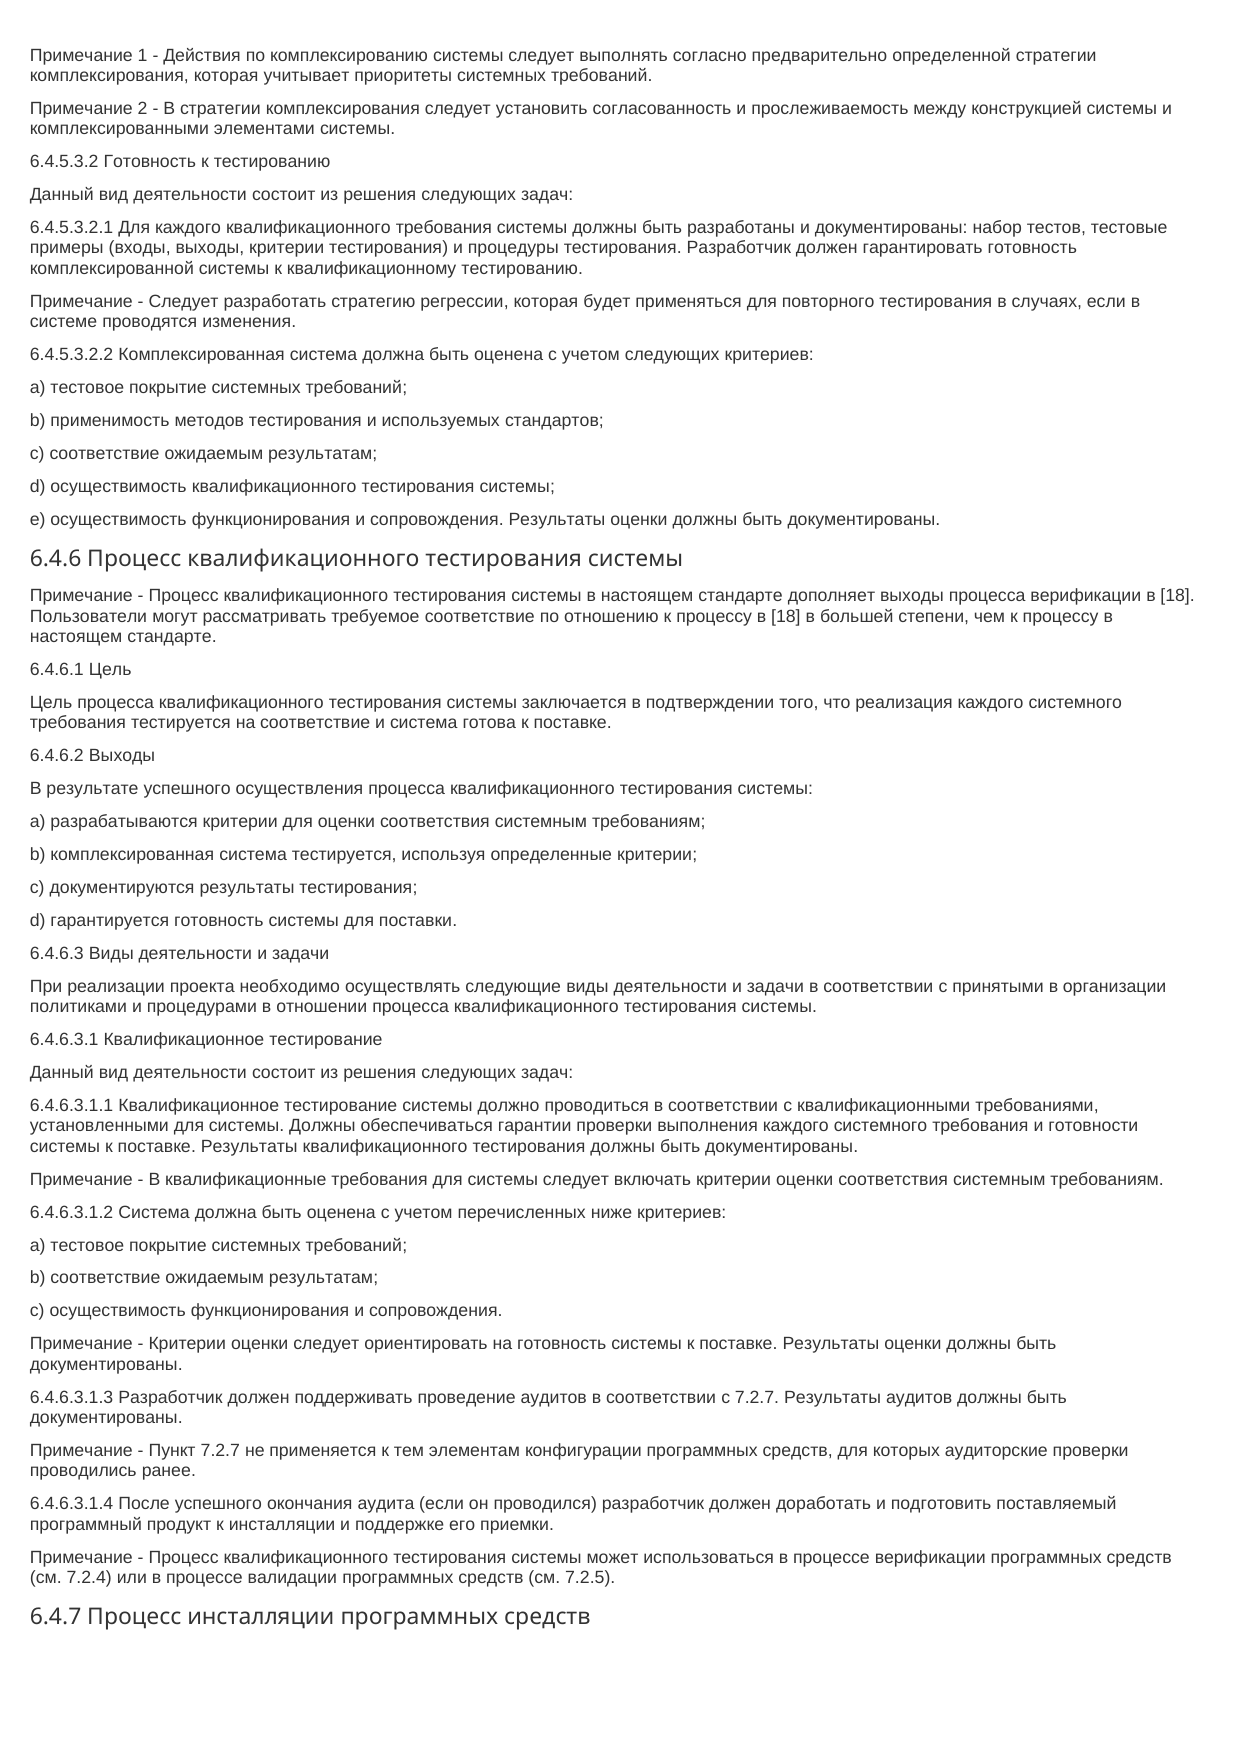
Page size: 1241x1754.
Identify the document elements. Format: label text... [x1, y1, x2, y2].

text 6.4.6.3.1.3 Разработчик должен поддерживать проведение аудитов в соответствии с 7.2.7. Результаты аудитов должны быть документированы. [29, 1386, 1196, 1427]
text Примечание - Критерии оценки следует ориентировать на готовность системы к поставке. Результаты оценки должны быть документированы. [29, 1333, 1196, 1374]
text 6.4.6.3.1.4 После успешного окончания аудита (если он проводился) разработчик должен доработать и подготовить поставляемый программный продукт к инсталляции и поддержке его приемки. [29, 1493, 1196, 1534]
text e) осуществимость функционирования и сопровождения. Результаты оценки должны быть документированы. [29, 508, 1196, 529]
text 6.4.6.3.1 Квалификационное тестирование [29, 1029, 1196, 1049]
text В результате успешного осуществления процесса квалификационного тестирования системы: [29, 778, 1196, 798]
text b) применимость методов тестирования и используемых стандартов; [29, 410, 1196, 430]
text Данный вид деятельности состоит из решения следующих задач: [29, 1062, 1196, 1082]
text c) осуществимость функционирования и сопровождения. [29, 1300, 1196, 1321]
text c) документируются результаты тестирования; [29, 877, 1196, 897]
text Примечание - В квалификационные требования для системы следует включать критерии оценки соответствия системным требованиям. [29, 1168, 1196, 1189]
text 6.4.5.3.2.2 Комплексированная система должна быть оценена с учетом следующих критериев: [29, 344, 1196, 364]
text 6.4.6.3 Виды деятельности и задачи [29, 943, 1196, 963]
text Примечание - Процесс квалификационного тестирования системы в настоящем стандарте дополняет выходы процесса верификации в [18]. Пользователи могут рассматривать требуемое соответствие по отношению к процессу в [18] в большей степени, чем к процессу в настоящем стандарте. [29, 585, 1196, 646]
text 6.4.7 Процесс инсталляции программных средств [29, 1600, 1196, 1631]
text b) комплексированная система тестируется, используя определенные критерии; [29, 844, 1196, 864]
text a) тестовое покрытие системных требований; [29, 377, 1196, 397]
text 6.4.5.3.2.1 Для каждого квалификационного требования системы должны быть разработаны и документированы: набор тестов, тестовые примеры (входы, выходы, критерии тестирования) и процедуры тестирования. Разработчик должен гарантировать готовность комплексированной системы к квалификационному тестированию. [29, 217, 1196, 278]
text 6.4.6.3.1.2 Система должна быть оценена с учетом перечисленных ниже критериев: [29, 1201, 1196, 1222]
text Данный вид деятельности состоит из решения следующих задач: [29, 184, 1196, 204]
text b) соответствие ожидаемым результатам; [29, 1267, 1196, 1288]
text d) осуществимость квалификационного тестирования системы; [29, 476, 1196, 496]
text Примечание 2 - В стратегии комплексирования следует установить согласованность и прослеживаемость между конструкцией системы и комплексированными элементами системы. [29, 98, 1196, 138]
text a) тестовое покрытие системных требований; [29, 1234, 1196, 1255]
text Примечание - Процесс квалификационного тестирования системы может использоваться в процессе верификации программных средств (см. 7.2.4) или в процессе валидации программных средств (см. 7.2.5). [29, 1546, 1196, 1587]
text 6.4.6.1 Цель [29, 659, 1196, 679]
text 6.4.6.3.1.1 Квалификационное тестирование системы должно проводиться в соответствии с квалификационными требованиями, установленными для системы. Должны обеспечиваться гарантии проверки выполнения каждого системного требования и готовности системы к поставке. Результаты квалификационного тестирования должны быть документированы. [29, 1095, 1196, 1156]
text c) соответствие ожидаемым результатам; [29, 443, 1196, 463]
text Примечание - Следует разработать стратегию регрессии, которая будет применяться для повторного тестирования в случаях, если в системе проводятся изменения. [29, 291, 1196, 331]
text Примечание - Пункт 7.2.7 не применяется к тем элементам конфигурации программных средств, для которых аудиторские проверки проводились ранее. [29, 1440, 1196, 1481]
text При реализации проекта необходимо осуществлять следующие виды деятельности и задачи в соответствии с принятыми в организации политиками и процедурами в отношении процесса квалификационного тестирования системы. [29, 976, 1196, 1016]
text Примечание 1 - Действия по комплексированию системы следует выполнять согласно предварительно определенной стратегии комплексирования, которая учитывает приоритеты системных требований. [29, 44, 1196, 85]
text 6.4.6 Процесс квалификационного тестирования системы [29, 541, 1196, 573]
text a) разрабатываются критерии для оценки соответствия системным требованиям; [29, 811, 1196, 831]
text Цель процесса квалификационного тестирования системы заключается в подтверждении того, что реализация каждого системного требования тестируется на соответствие и система готова к поставке. [29, 692, 1196, 733]
text 6.4.5.3.2 Готовность к тестированию [29, 151, 1196, 171]
text 6.4.6.2 Выходы [29, 745, 1196, 766]
text d) гарантируется готовность системы для поставки. [29, 910, 1196, 930]
